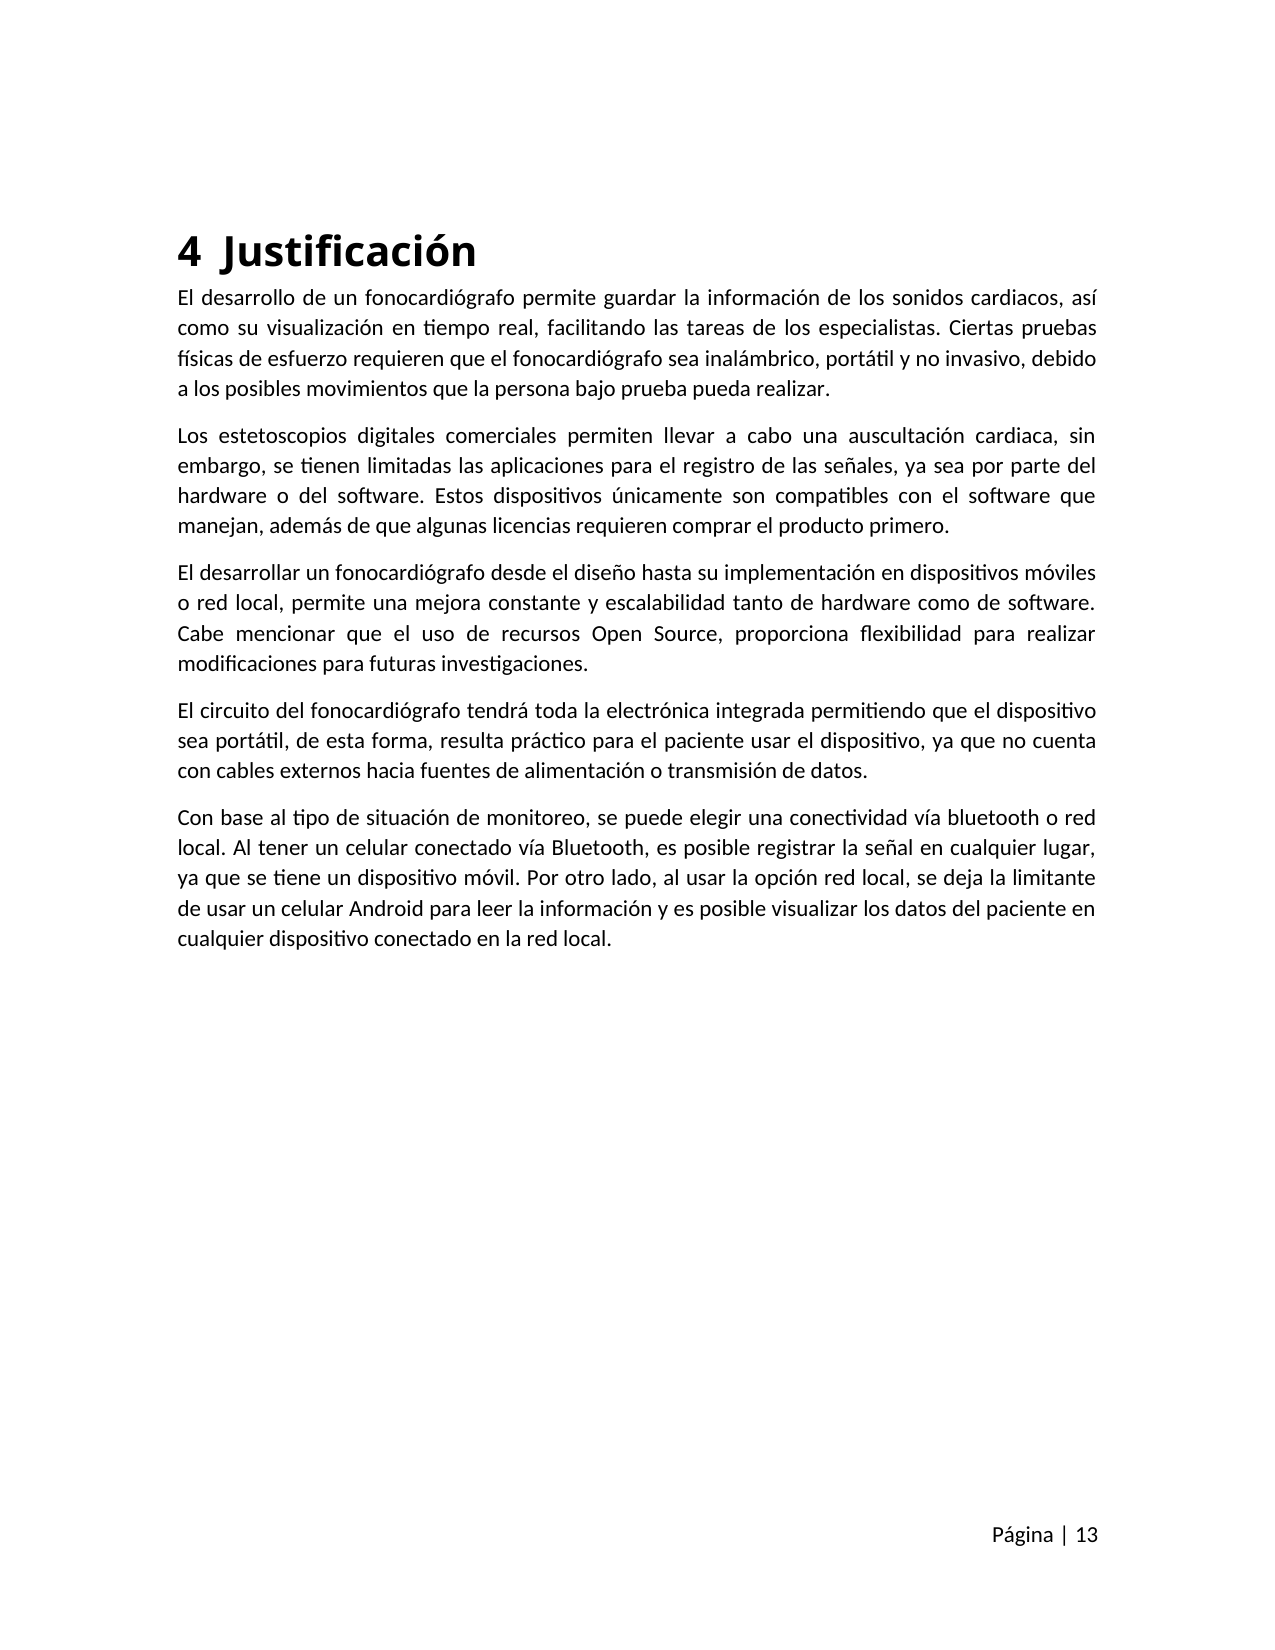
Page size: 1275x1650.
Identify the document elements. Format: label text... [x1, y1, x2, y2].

text El desarrollo de un fonocardiógrafo permite guardar la información de los sonidos cardiacos, así como su visualización en tiempo real, facilitando las tareas de los especialistas. Ciertas pruebas físicas de esfuerzo requieren que el fonocardiógrafo sea inalámbrico, portátil y no invasivo, debido a los posibles movimientos que la persona bajo prueba pueda realizar. [177, 283, 1098, 402]
subtitle Justificación [177, 222, 1098, 279]
text El circuito del fonocardiógrafo tendrá toda la electrónica integrada permitiendo que el dispositivo sea portátil, de esta forma, resulta práctico para el paciente usar el dispositivo, ya que no cuenta con cables externos hacia fuentes de alimentación o transmisión de datos. [177, 696, 1098, 784]
text El desarrollar un fonocardiógrafo desde el diseño hasta su implementación en dispositivos móviles o red local, permite una mejora constante y escalabilidad tanto de hardware como de software. Cabe mencionar que el uso de recursos Open Source, proporciona flexibilidad para realizar modificaciones para futuras investigaciones. [177, 558, 1098, 677]
text Con base al tipo de situación de monitoreo, se puede elegir una conectividad vía bluetooth o red local. Al tener un celular conectado vía Bluetooth, es posible registrar la señal en cualquier lugar, ya que se tiene un dispositivo móvil. Por otro lado, al usar la opción red local, se deja la limitante de usar un celular Android para leer la información y es posible visualizar los datos del paciente en cualquier dispositivo conectado en la red local. [177, 803, 1098, 952]
text Los estetoscopios digitales comerciales permiten llevar a cabo una auscultación cardiaca, sin embargo, se tienen limitadas las aplicaciones para el registro de las señales, ya sea por parte del hardware o del software. Estos dispositivos únicamente son compatibles con el software que manejan, además de que algunas licencias requieren comprar el producto primero. [177, 421, 1098, 539]
